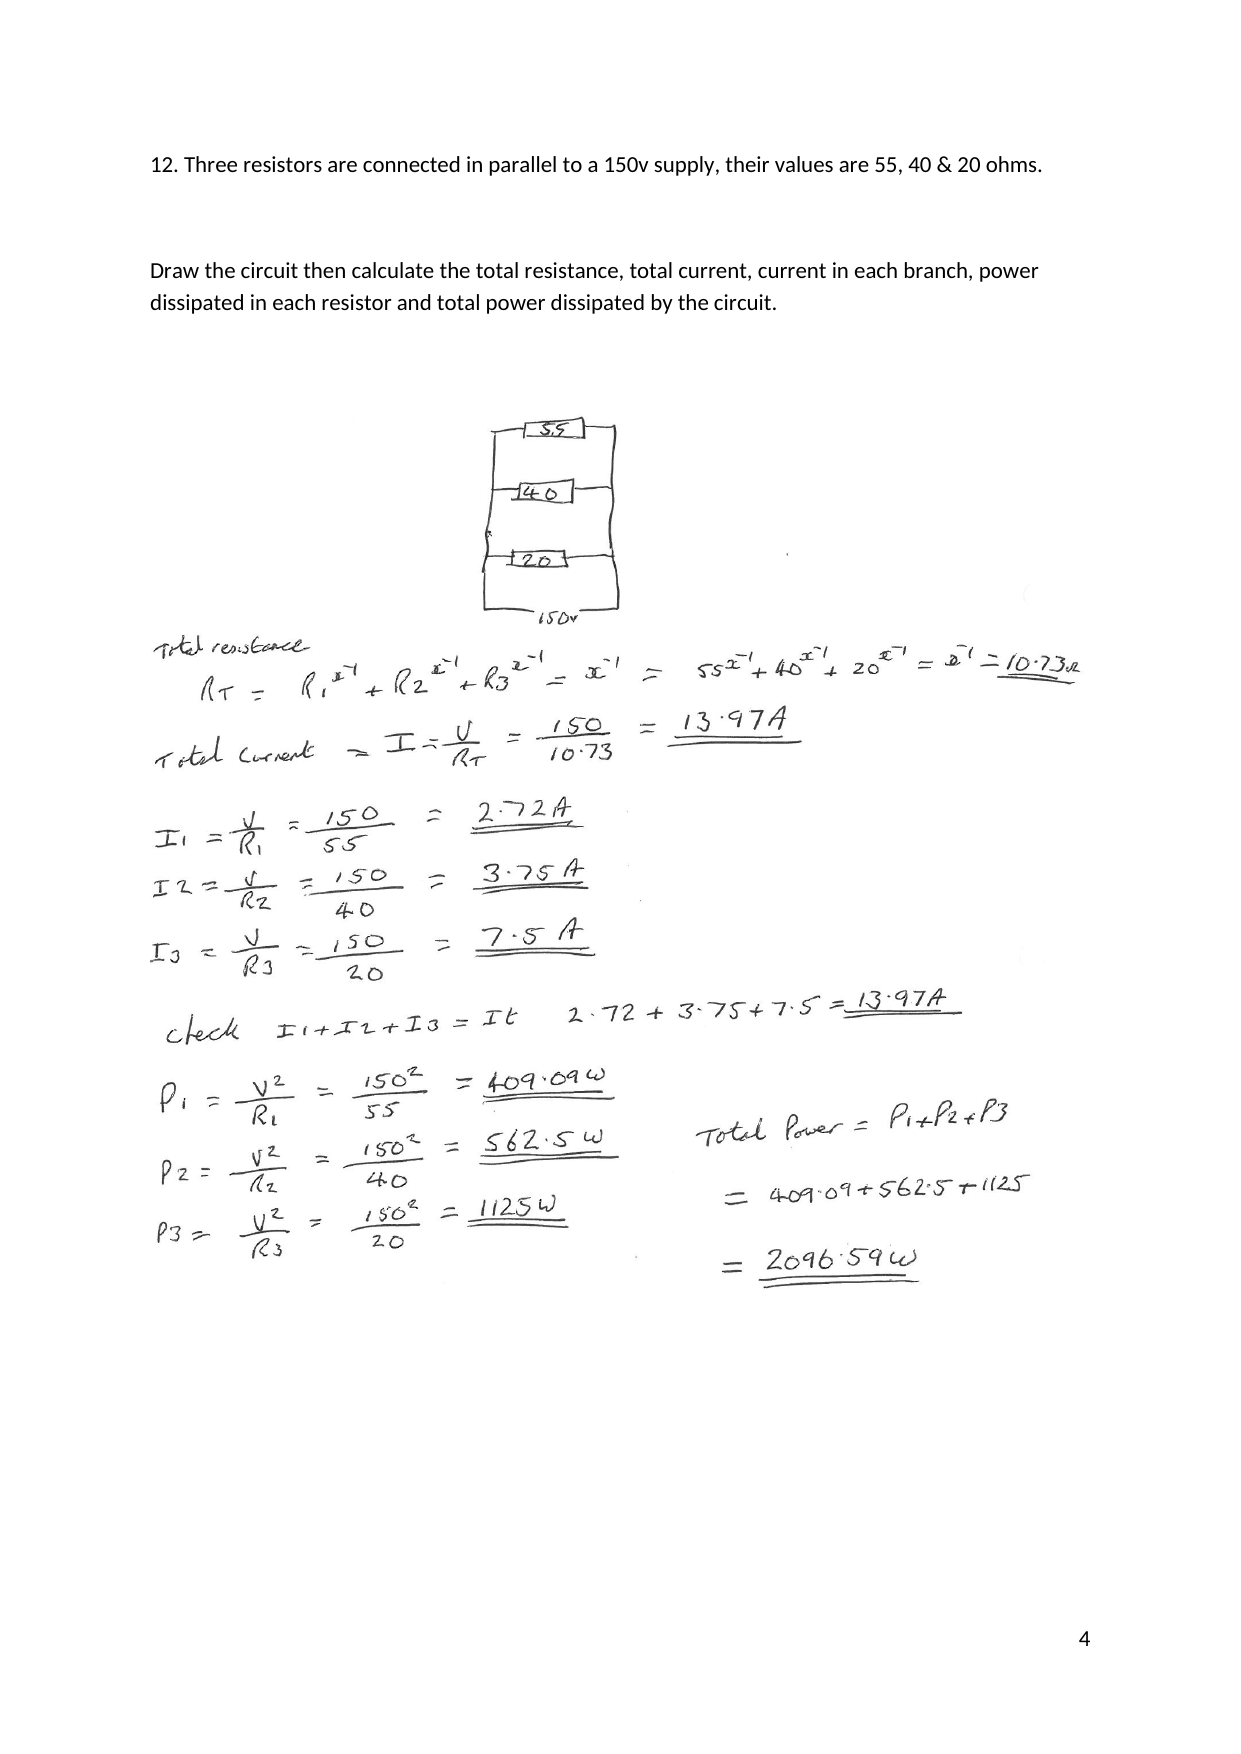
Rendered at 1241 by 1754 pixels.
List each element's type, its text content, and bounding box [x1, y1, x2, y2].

text Draw the circuit then calculate the total resistance, total current, current in each branch, power dissipated in each resistor and total power dissipated by the circuit. [150, 256, 1090, 316]
text 12. Three resistors are connected in parallel to a 150v supply, their values are 55, 40 & 20 ohms. [150, 150, 1090, 178]
